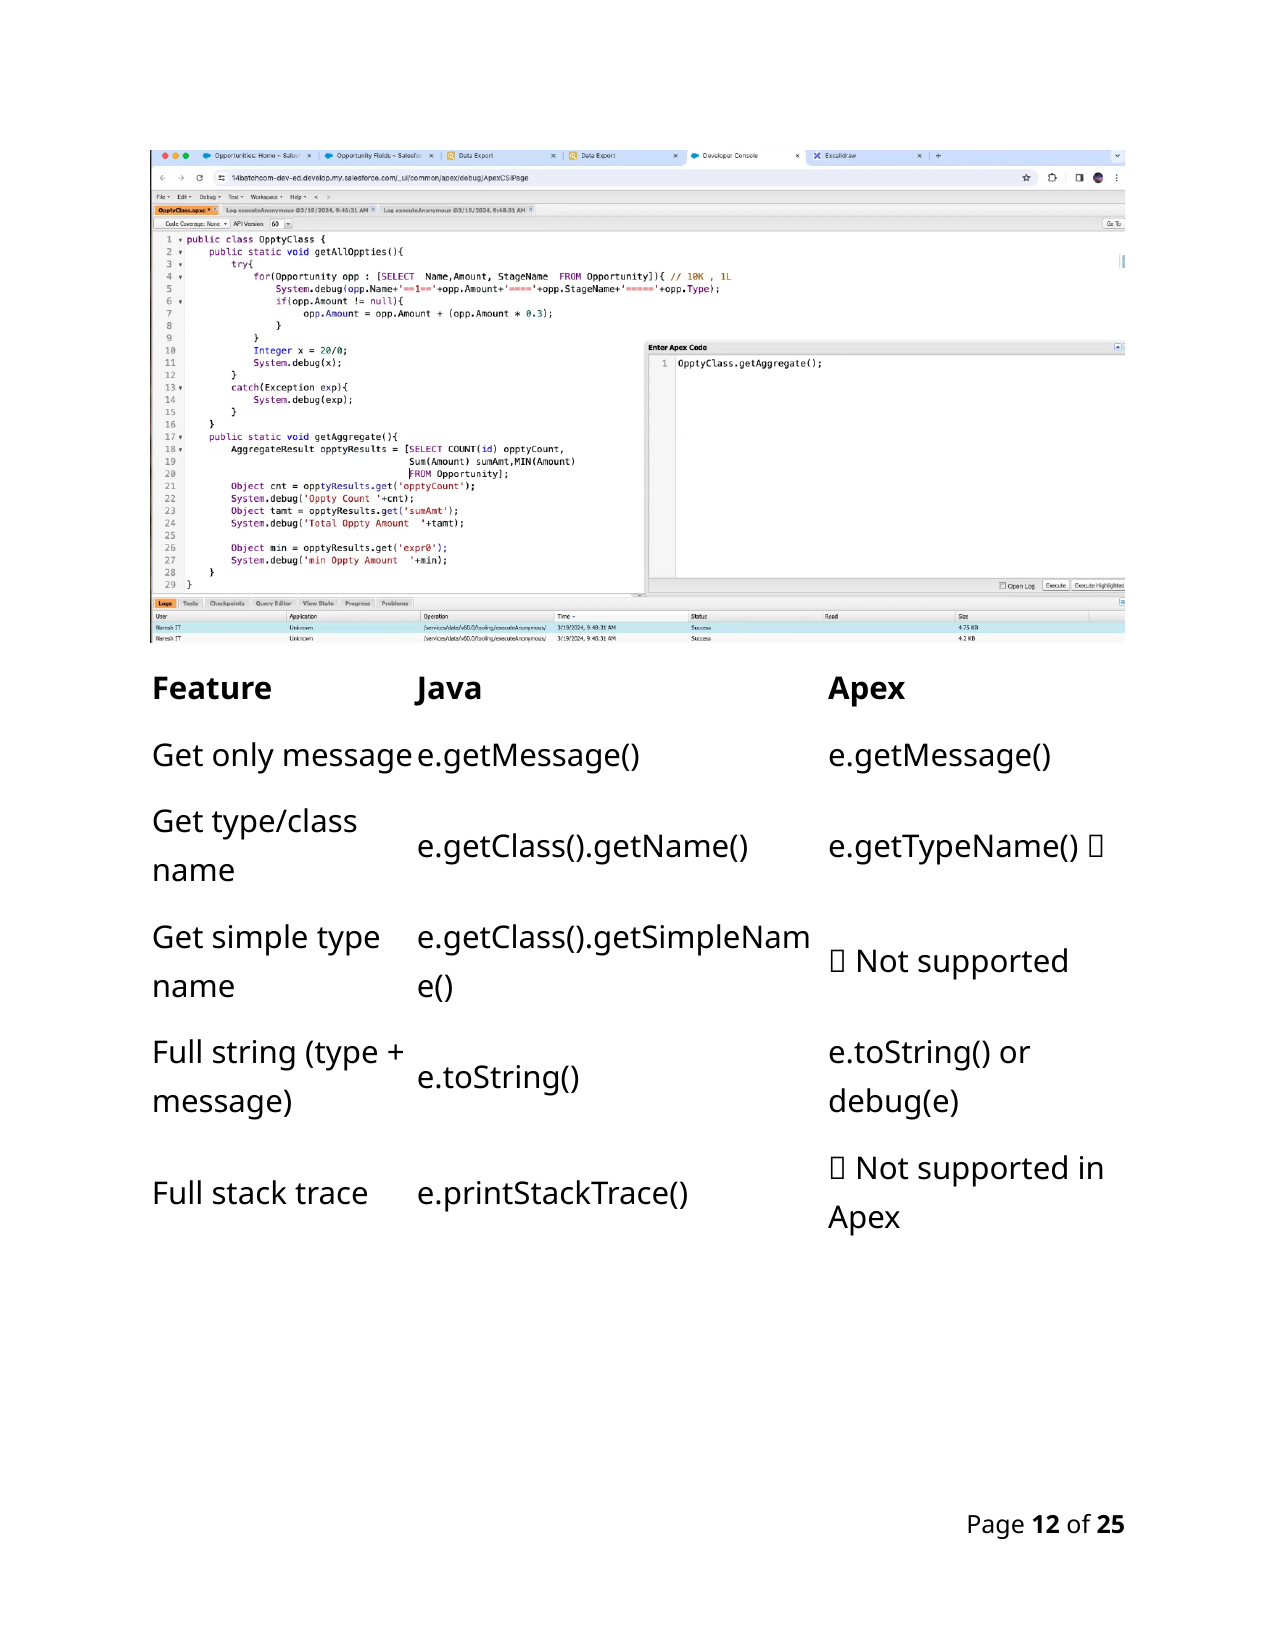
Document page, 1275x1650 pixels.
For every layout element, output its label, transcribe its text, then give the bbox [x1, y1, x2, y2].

table_cell e.getTypeName() ✅ [826, 798, 1125, 913]
table_cell Get type/class name [150, 798, 415, 913]
table_cell Full stack trace [150, 1145, 415, 1260]
table_cell e.getMessage() [826, 731, 1125, 798]
table_header Java [415, 664, 826, 731]
table_cell e.printStackTrace() [415, 1145, 826, 1260]
picture [150, 150, 1125, 643]
table_cell Get simple type name [150, 913, 415, 1029]
table_cell e.getMessage() [415, 731, 826, 798]
table_cell Full string (type + message) [150, 1029, 415, 1144]
table_header Feature [150, 664, 415, 731]
table_cell e.getClass().getSimpleName() [415, 913, 826, 1029]
table_cell Get only message [150, 731, 415, 798]
table_cell e.toString() or debug(e) [826, 1029, 1125, 1144]
table_cell ❌ Not supported in Apex [826, 1145, 1125, 1260]
table_cell ❌ Not supported [826, 913, 1125, 1029]
table_cell e.getClass().getName() [415, 798, 826, 913]
table_cell e.toString() [415, 1029, 826, 1144]
table_header Apex [826, 664, 1125, 731]
